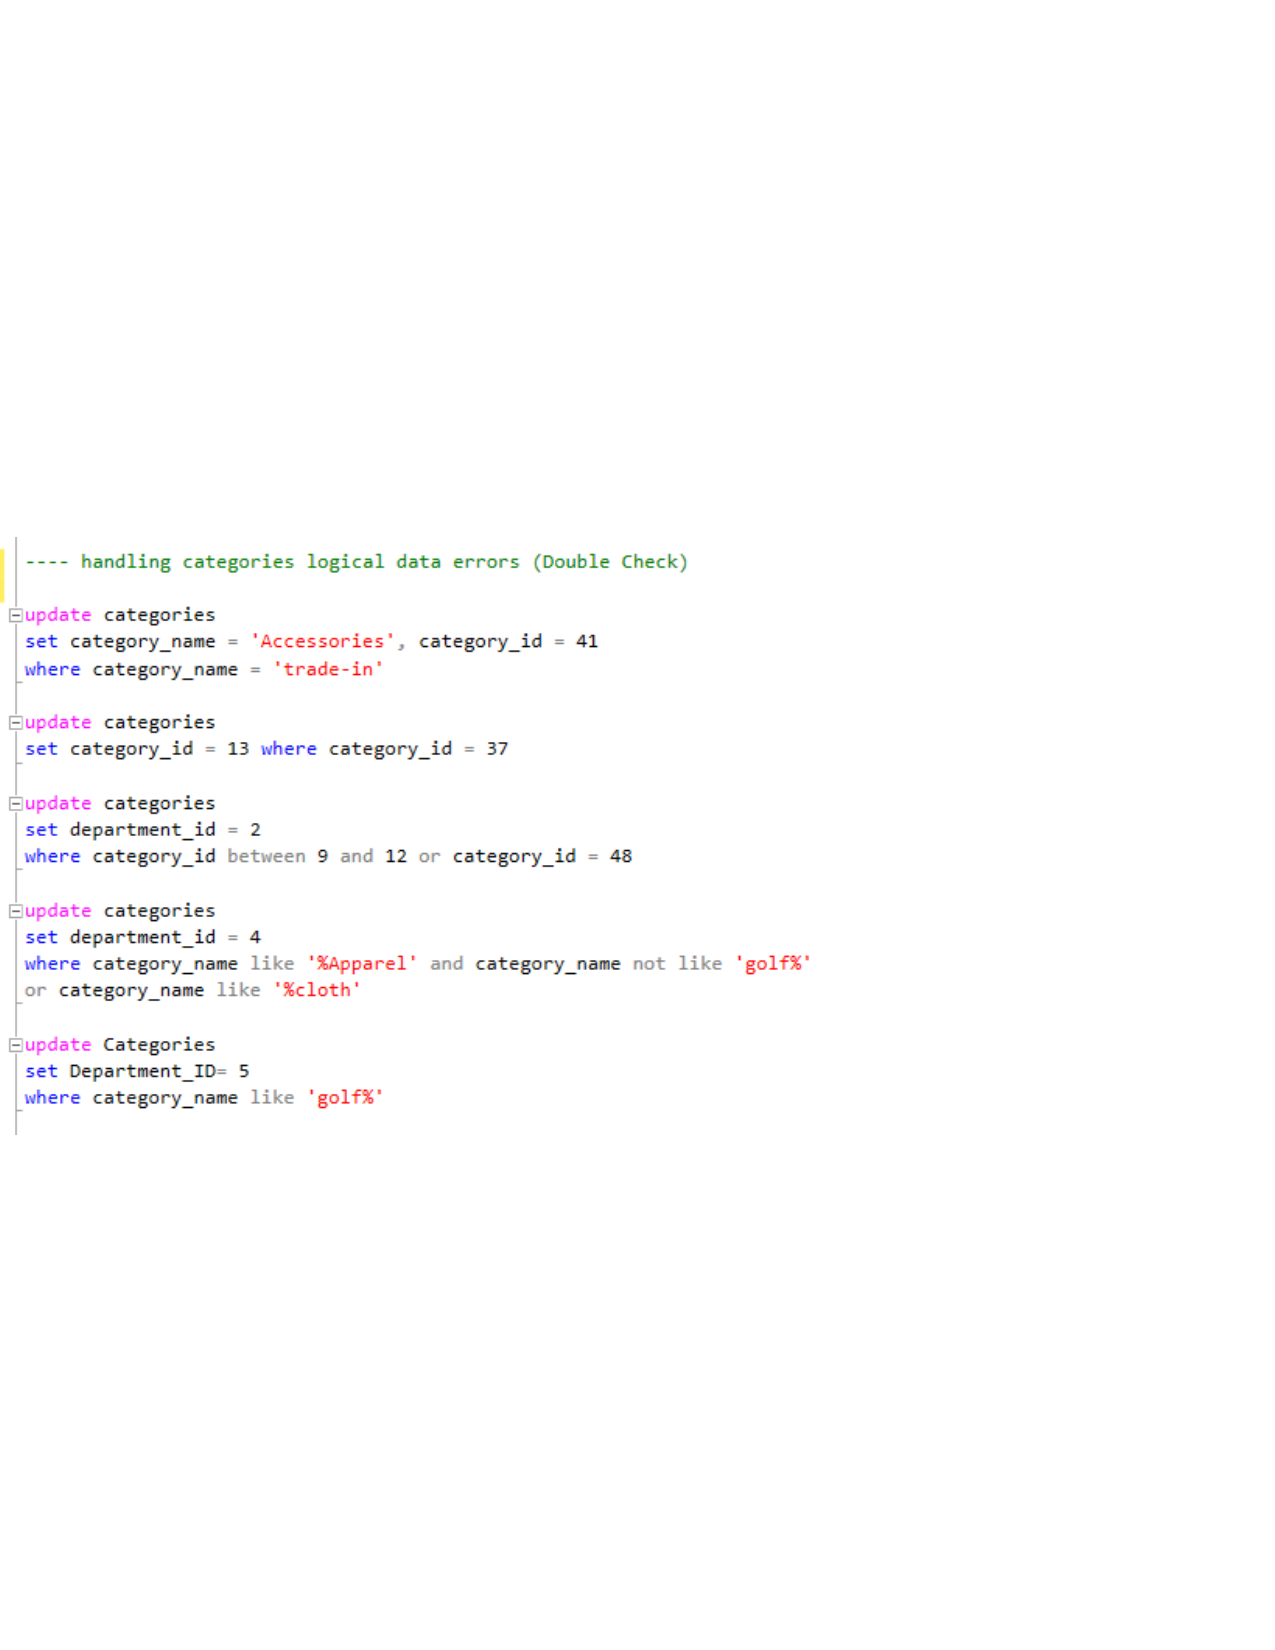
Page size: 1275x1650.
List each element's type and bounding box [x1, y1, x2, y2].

picture [0, 537, 862, 1135]
